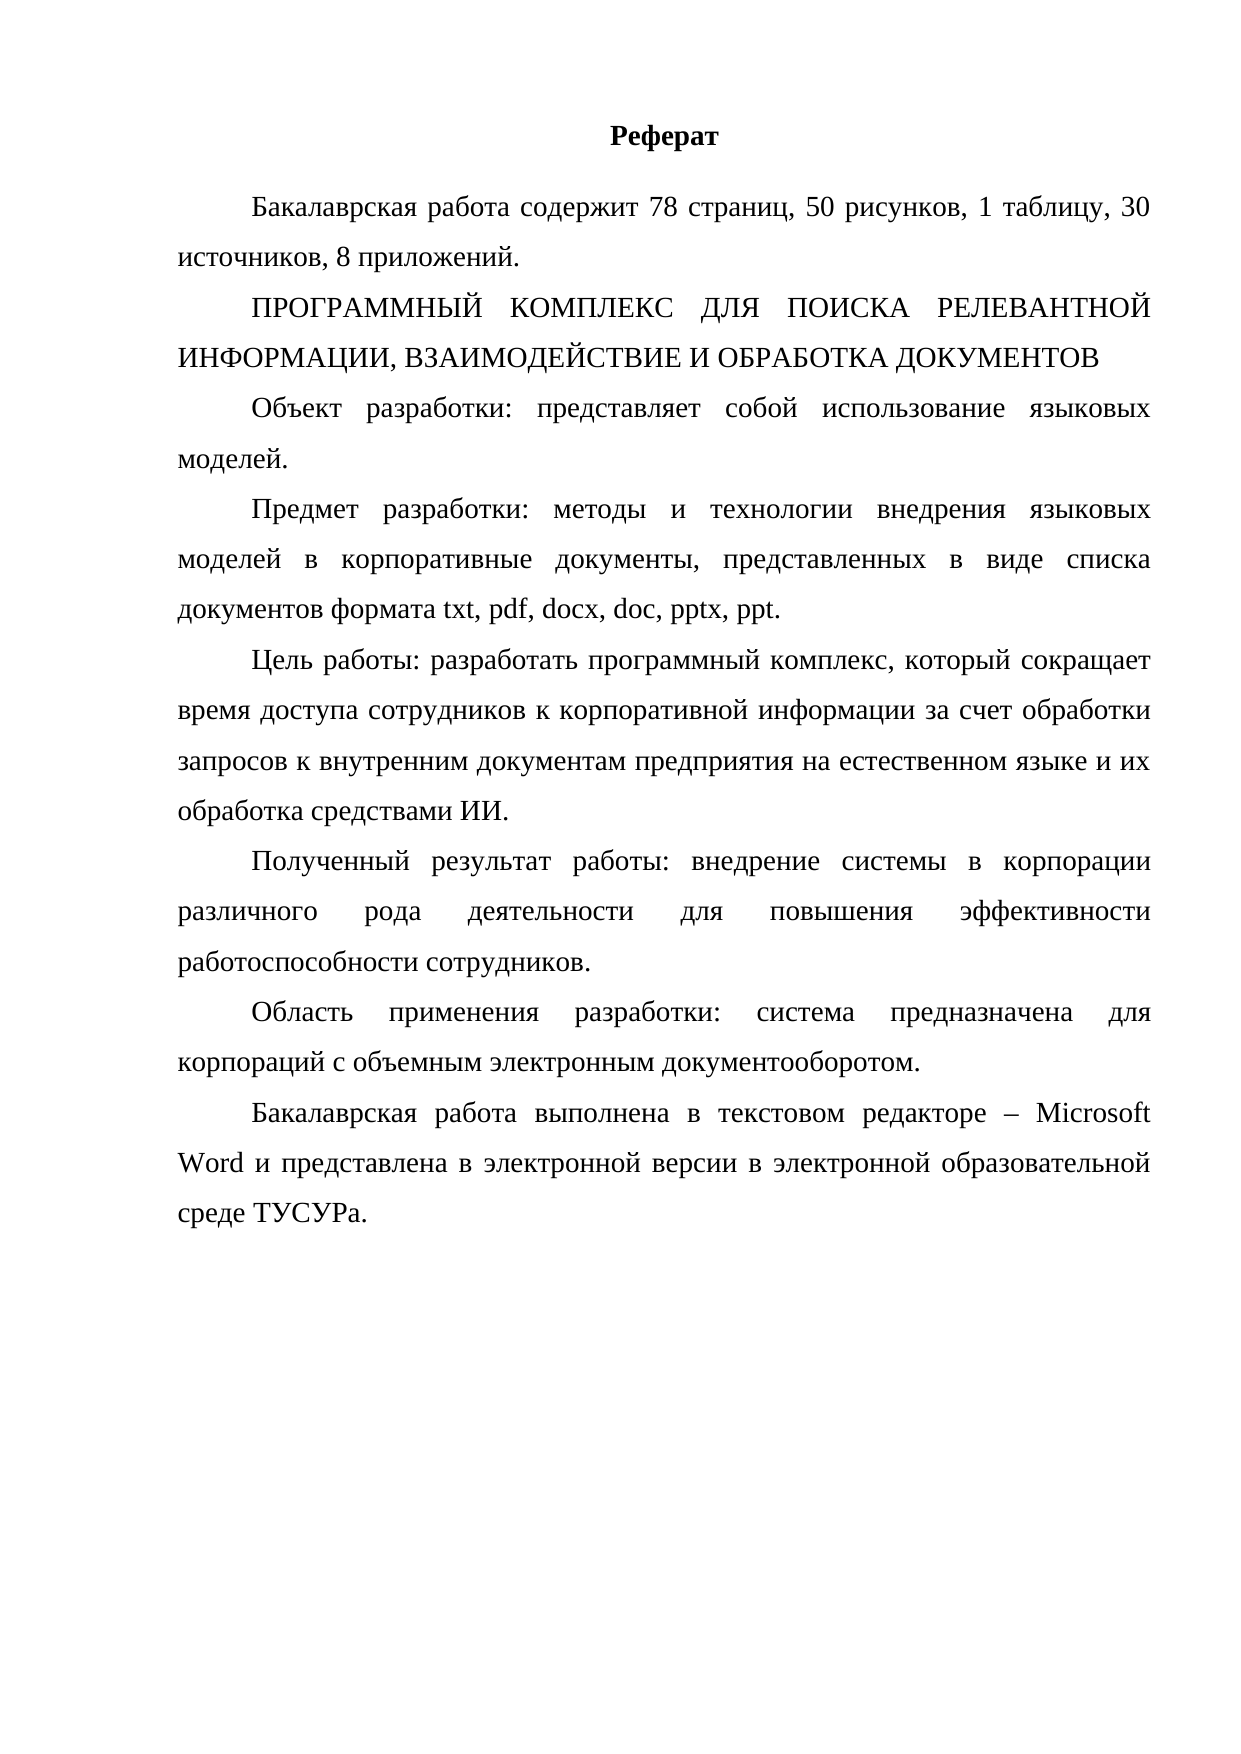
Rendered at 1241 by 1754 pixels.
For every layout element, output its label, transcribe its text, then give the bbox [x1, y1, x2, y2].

text ПРОГРАММНЫЙ КОМПЛЕКС ДЛЯ ПОИСКА РЕЛЕВАНТНОЙ ИНФОРМАЦИИ, ВЗАИМОДЕЙСТВИЕ И ОБРАБОТКА ДОКУМЕНТОВ [177, 290, 1152, 374]
text Объект разработки: представляет собой использование языковых моделей. [177, 390, 1152, 474]
text Область применения разработки: система предназначена для корпораций с объемным электронным документооборотом. [177, 994, 1152, 1078]
text Предмет разработки: методы и технологии внедрения языковых моделей в корпоративные документы, представленных в виде списка документов формата txt, pdf, docx, doc, pptx, ppt. [177, 491, 1152, 625]
text Бакалаврская работа выполнена в текстовом редакторе – Microsoft Word и представлена в электронной версии в электронной образовательной среде ТУСУРа. [177, 1095, 1152, 1229]
text Цель работы: разработать программный комплекс, который сокращает время доступа сотрудников к корпоративной информации за счет обработки запросов к внутренним документам предприятия на естественном языке и их обработка средствами ИИ. [177, 642, 1152, 826]
text Бакалаврская работа содержит 78 страниц, 50 рисунков, 1 таблицу, 30 источников, 8 приложений. [177, 189, 1152, 273]
text Реферат [177, 118, 1152, 152]
text Полученный результат работы: внедрение системы в корпорации различного рода деятельности для повышения эффективности работоспособности сотрудников. [177, 843, 1152, 977]
